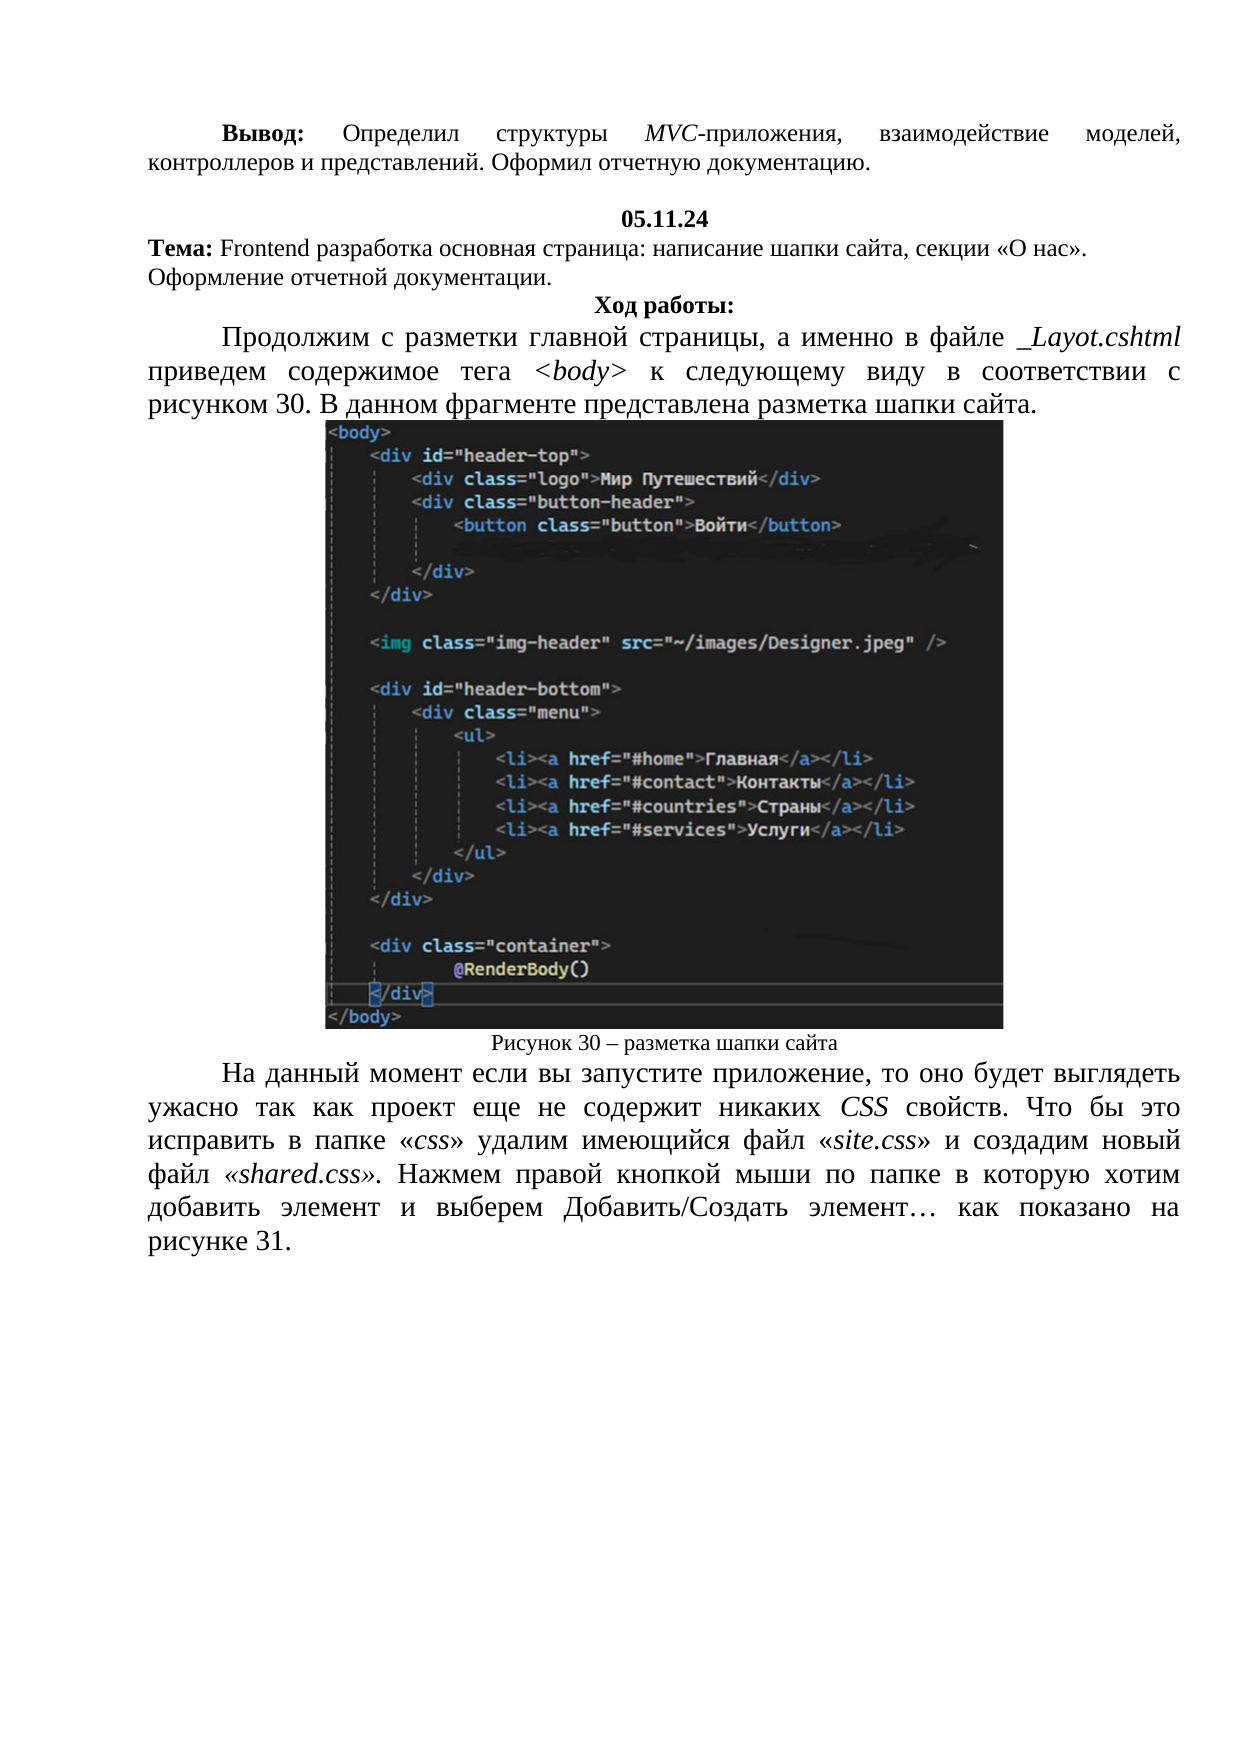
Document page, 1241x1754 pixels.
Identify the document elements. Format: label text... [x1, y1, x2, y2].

text Продолжим с разметки главной страницы, а именно в файле _Layot.cshtml приведем содержимое тега <body> к следующему виду в соответствии с рисунком 30. В данном фрагменте представлена разметка шапки сайта. [148, 319, 1181, 420]
text Вывод: Определил структуры MVC-приложения, взаимодействие моделей, контроллеров и представлений. Оформил отчетную документацию. [148, 118, 1181, 176]
text 05.11.24 [148, 204, 1181, 233]
text Оформление отчетной документации. [148, 262, 1181, 291]
text На данный момент если вы запустите приложение, то оно будет выглядеть ужасно так как проект еще не содержит никаких CSS свойств. Что бы это исправить в папке «css» удалим имеющийся файл «site.css» и создадим новый файл «shared.css». Нажмем правой кнопкой мыши по папке в которую хотим добавить элемент и выберем Добавить/Создать элемент… как показано на рисунке 31. [148, 1055, 1181, 1257]
text Ход работы: [148, 291, 1181, 319]
picture [325, 420, 1004, 1029]
text Тема: Frontend разработка основная страница: написание шапки сайта, секции «О нас». [148, 233, 1181, 262]
text Рисунок 30 – разметка шапки сайта [148, 1029, 1181, 1055]
